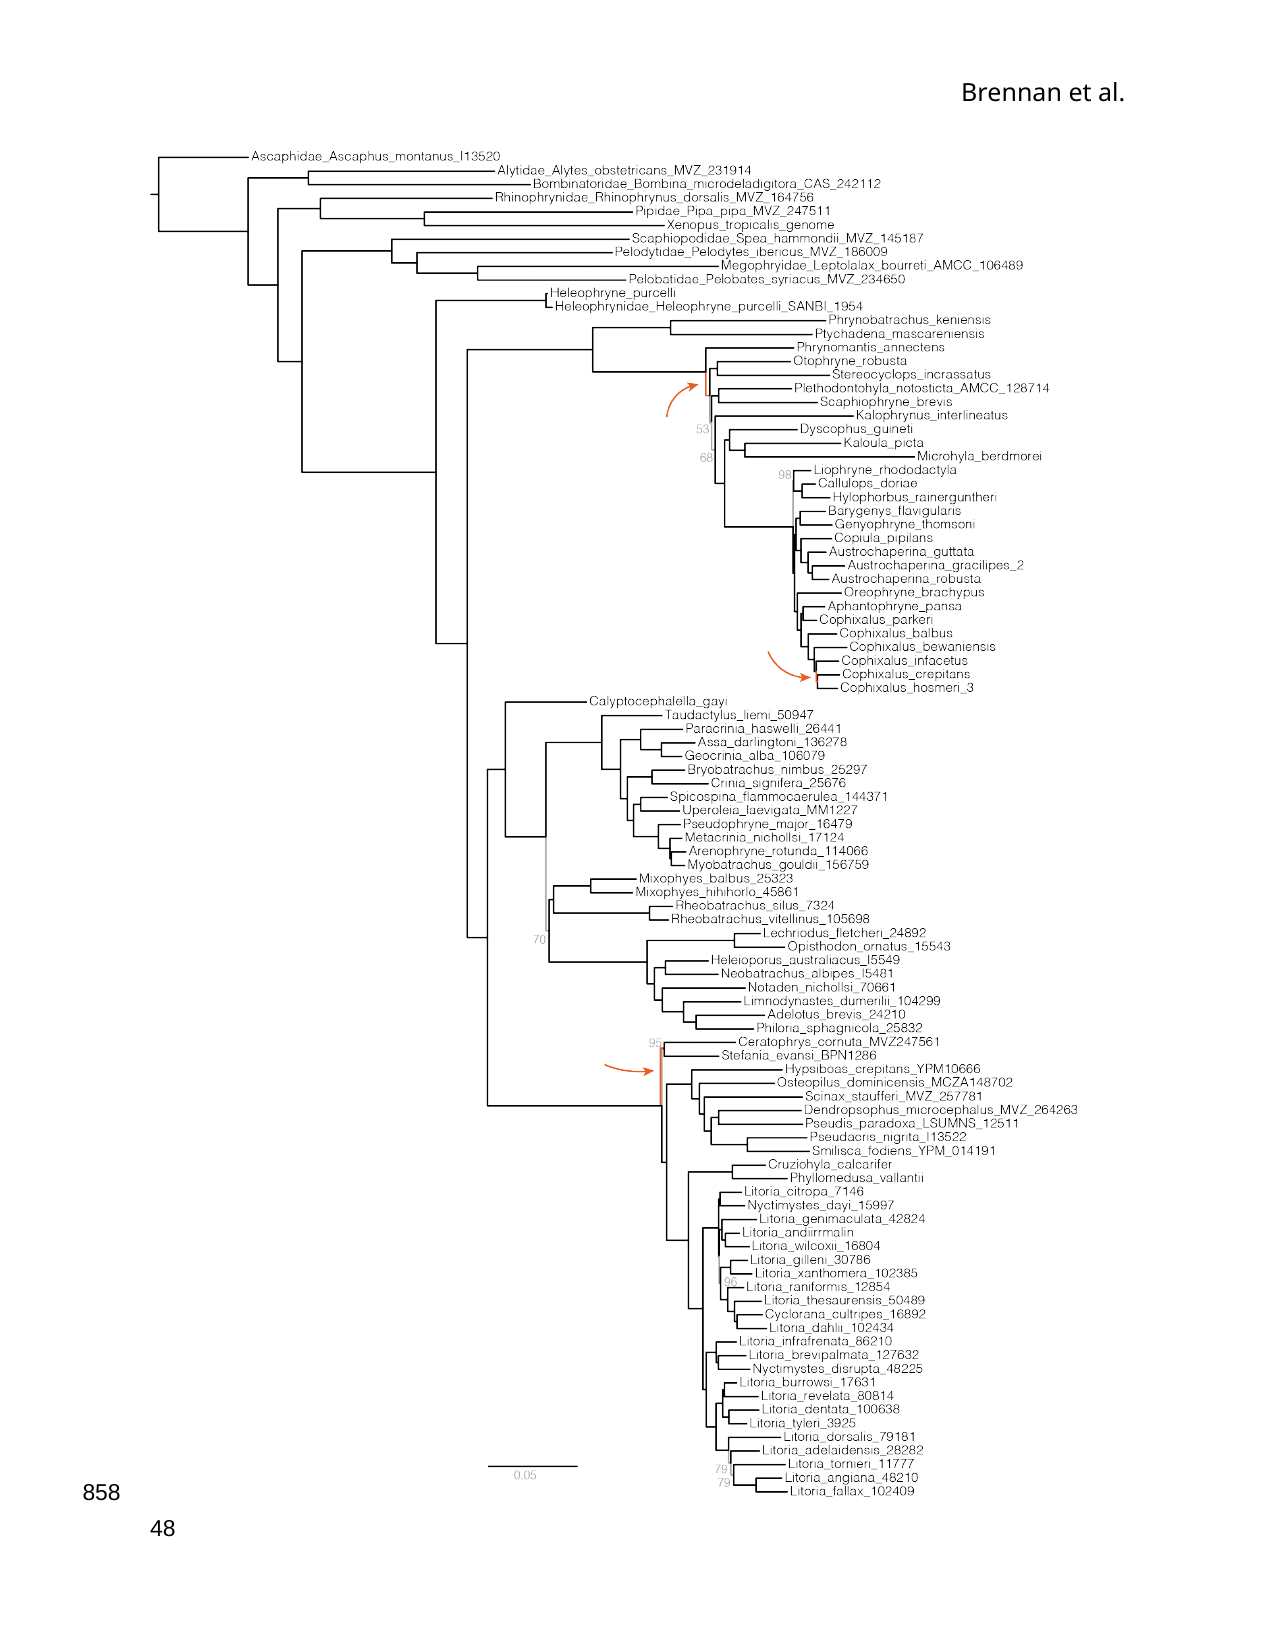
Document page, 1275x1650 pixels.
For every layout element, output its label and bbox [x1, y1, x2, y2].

picture [150, 150, 1078, 1500]
